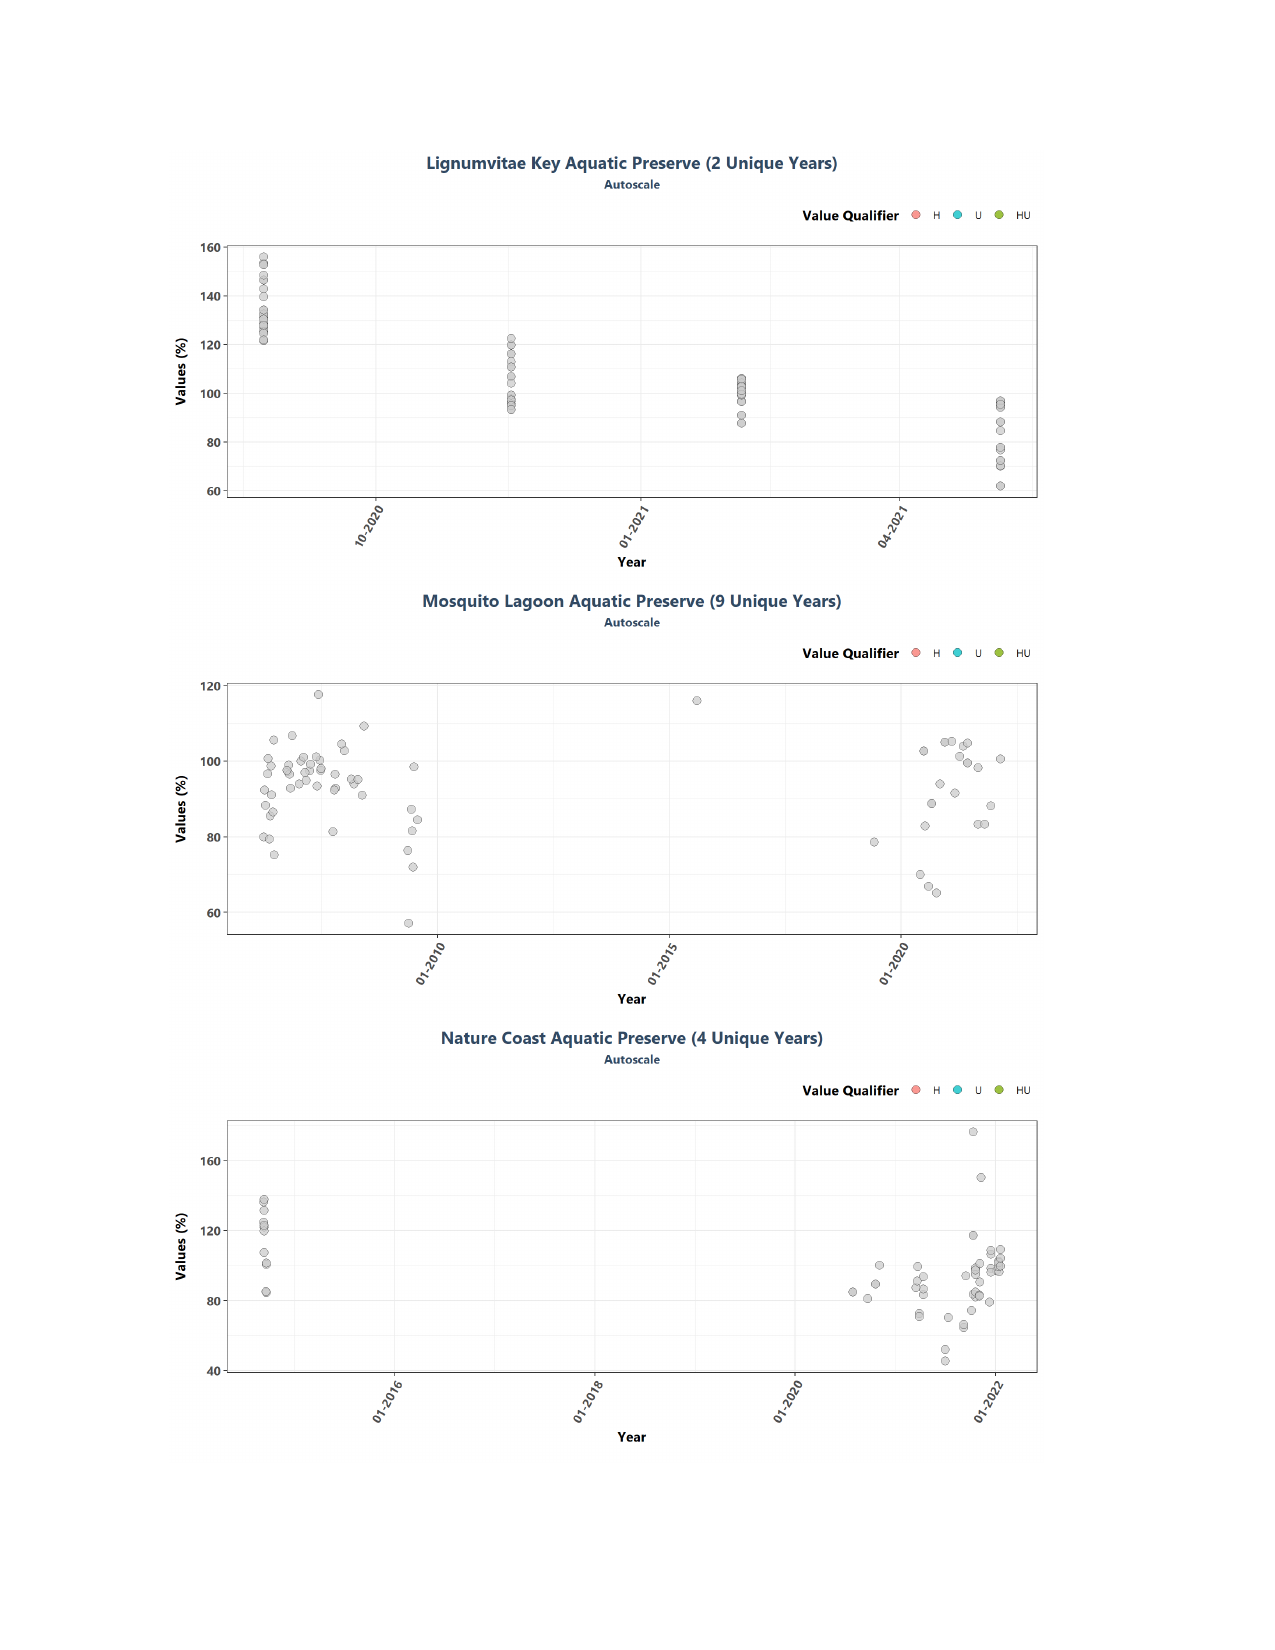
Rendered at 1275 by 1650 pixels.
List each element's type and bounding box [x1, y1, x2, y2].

picture [168, 150, 1044, 1463]
